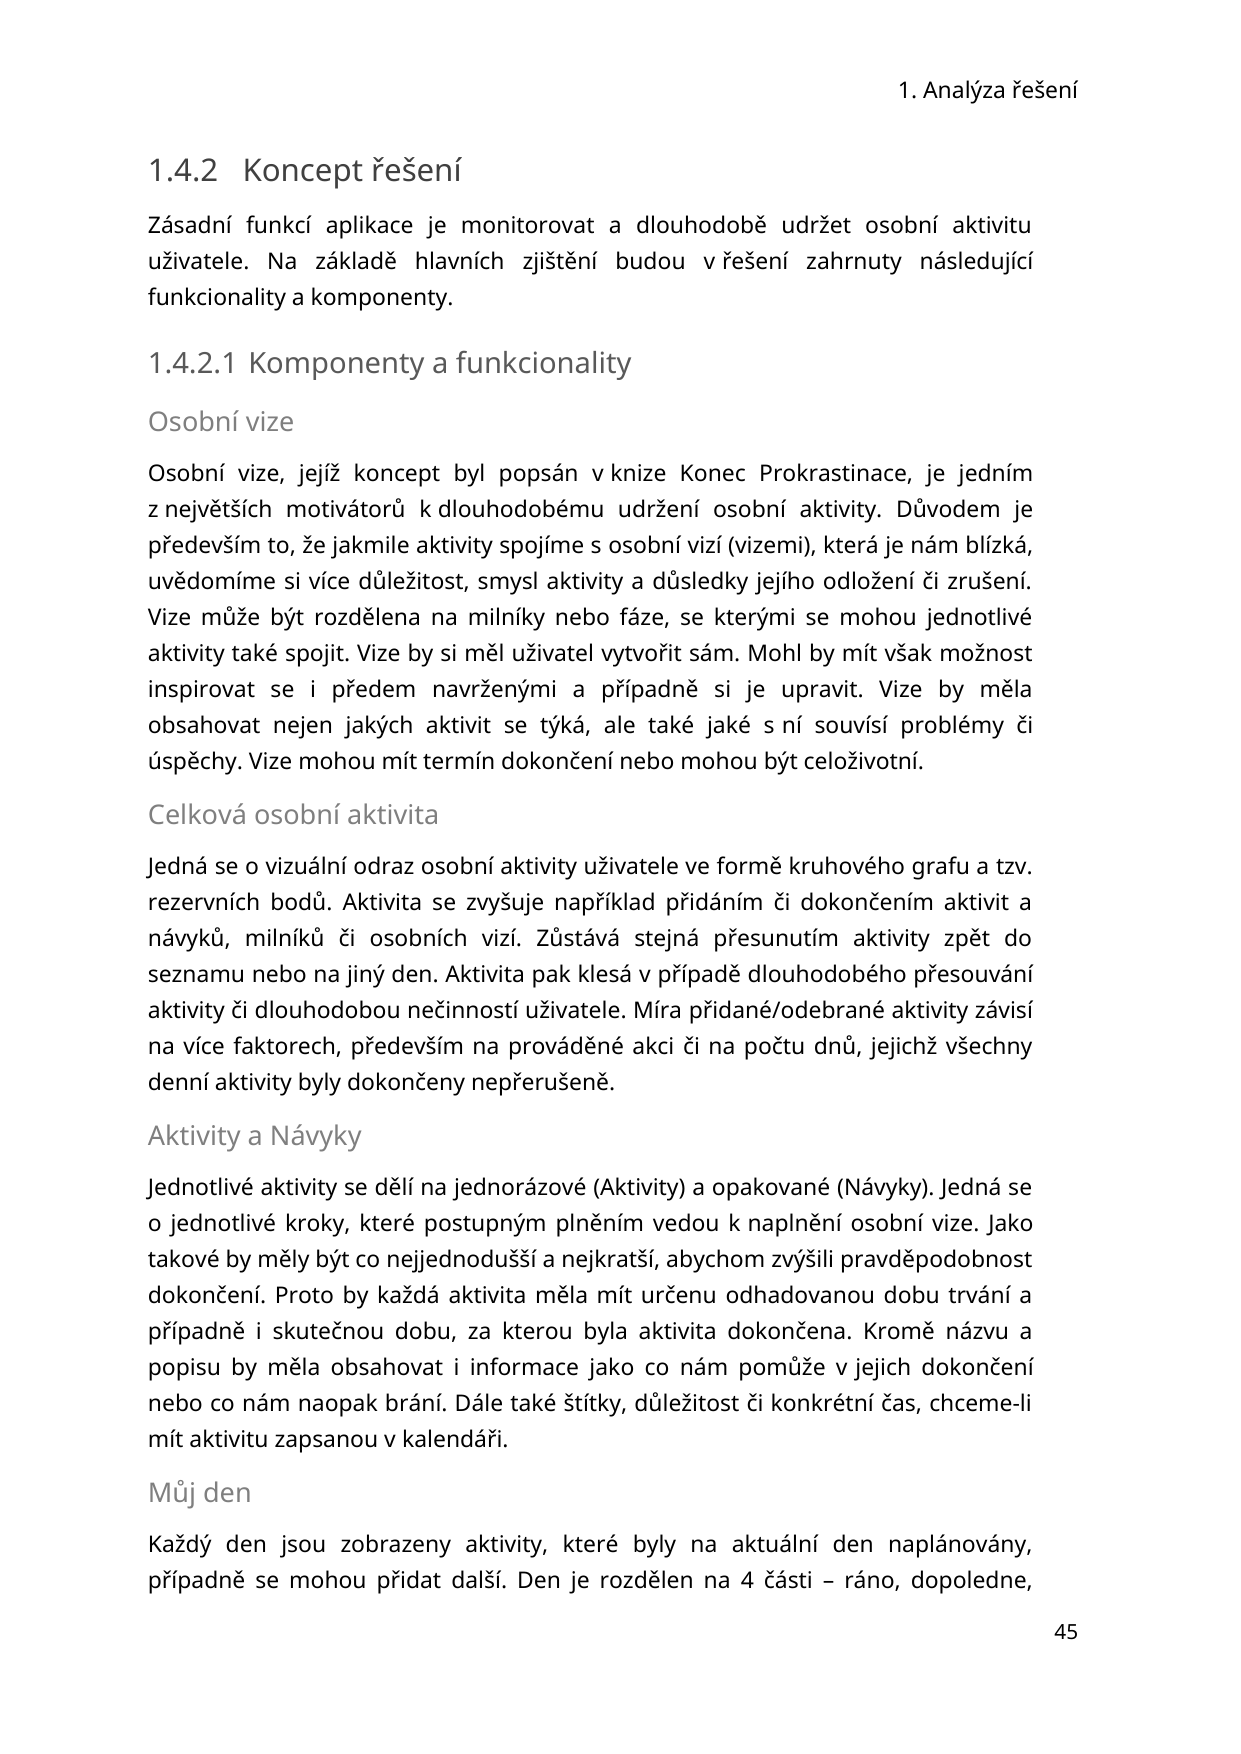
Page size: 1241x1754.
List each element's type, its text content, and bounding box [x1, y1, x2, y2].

subtitle Koncept řešení [148, 148, 1033, 190]
text Zásadní funkcí aplikace je monitorovat a dlouhodobě udržet osobní aktivitu uživatele. Na základě hlavních zjištění budou v řešení zahrnuty následující funkcionality a komponenty. [148, 209, 1033, 312]
subtitle Komponenty a funkcionality [148, 342, 1033, 382]
text Osobní vize, jejíž koncept byl popsán v knize Konec Prokrastinace, je jedním z největších motivátorů k dlouhodobému udržení osobní aktivity. Důvodem je především to, že jakmile aktivity spojíme s osobní vizí (vizemi), která je nám blízká, uvědomíme si více důležitost, smysl aktivity a důsledky jejího odložení či zrušení. Vize může být rozdělena na milníky nebo fáze, se kterými se mohou jednotlivé aktivity také spojit. Vize by si měl uživatel vytvořit sám. Mohl by mít však možnost inspirovat se i předem navrženými a případně si je upravit. Vize by měla obsahovat nejen jakých aktivit se týká, ale také jaké s ní souvísí problémy či úspěchy. Vize mohou mít termín dokončení nebo mohou být celoživotní. [148, 457, 1033, 776]
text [148, 1528, 1033, 1595]
subtitle Celková osobní aktivita [148, 795, 1033, 832]
subtitle Aktivity a Návyky [148, 1116, 1033, 1153]
subtitle Osobní vize [148, 402, 1033, 439]
text Jednotlivé aktivity se dělí na jednorázové (Aktivity) a opakované (Návyky). Jedná se o jednotlivé kroky, které postupným plněním vedou k naplnění osobní vize. Jako takové by měly být co nejjednodušší a nejkratší, abychom zvýšili pravděpodobnost dokončení. Proto by každá aktivita měla mít určenu odhadovanou dobu trvání a případně i skutečnou dobu, za kterou byla aktivita dokončena. Kromě názvu a popisu by měla obsahovat i informace jako co nám pomůže v jejich dokončení nebo co nám naopak brání. Dále také štítky, důležitost či konkrétní čas, chceme-li mít aktivitu zapsanou v kalendáři. [148, 1171, 1033, 1454]
subtitle Můj den [148, 1473, 1033, 1510]
text Jedná se o vizuální odraz osobní aktivity uživatele ve formě kruhového grafu a tzv. rezervních bodů. Aktivita se zvyšuje například přidáním či dokončením aktivit a návyků, milníků či osobních vizí. Zůstává stejná přesunutím aktivity zpět do seznamu nebo na jiný den. Aktivita pak klesá v případě dlouhodobého přesouvání aktivity či dlouhodobou nečinností uživatele. Míra přidané/odebrané aktivity závisí na více faktorech, především na prováděné akci či na počtu dnů, jejichž všechny denní aktivity byly dokončeny nepřerušeně. [148, 850, 1033, 1097]
